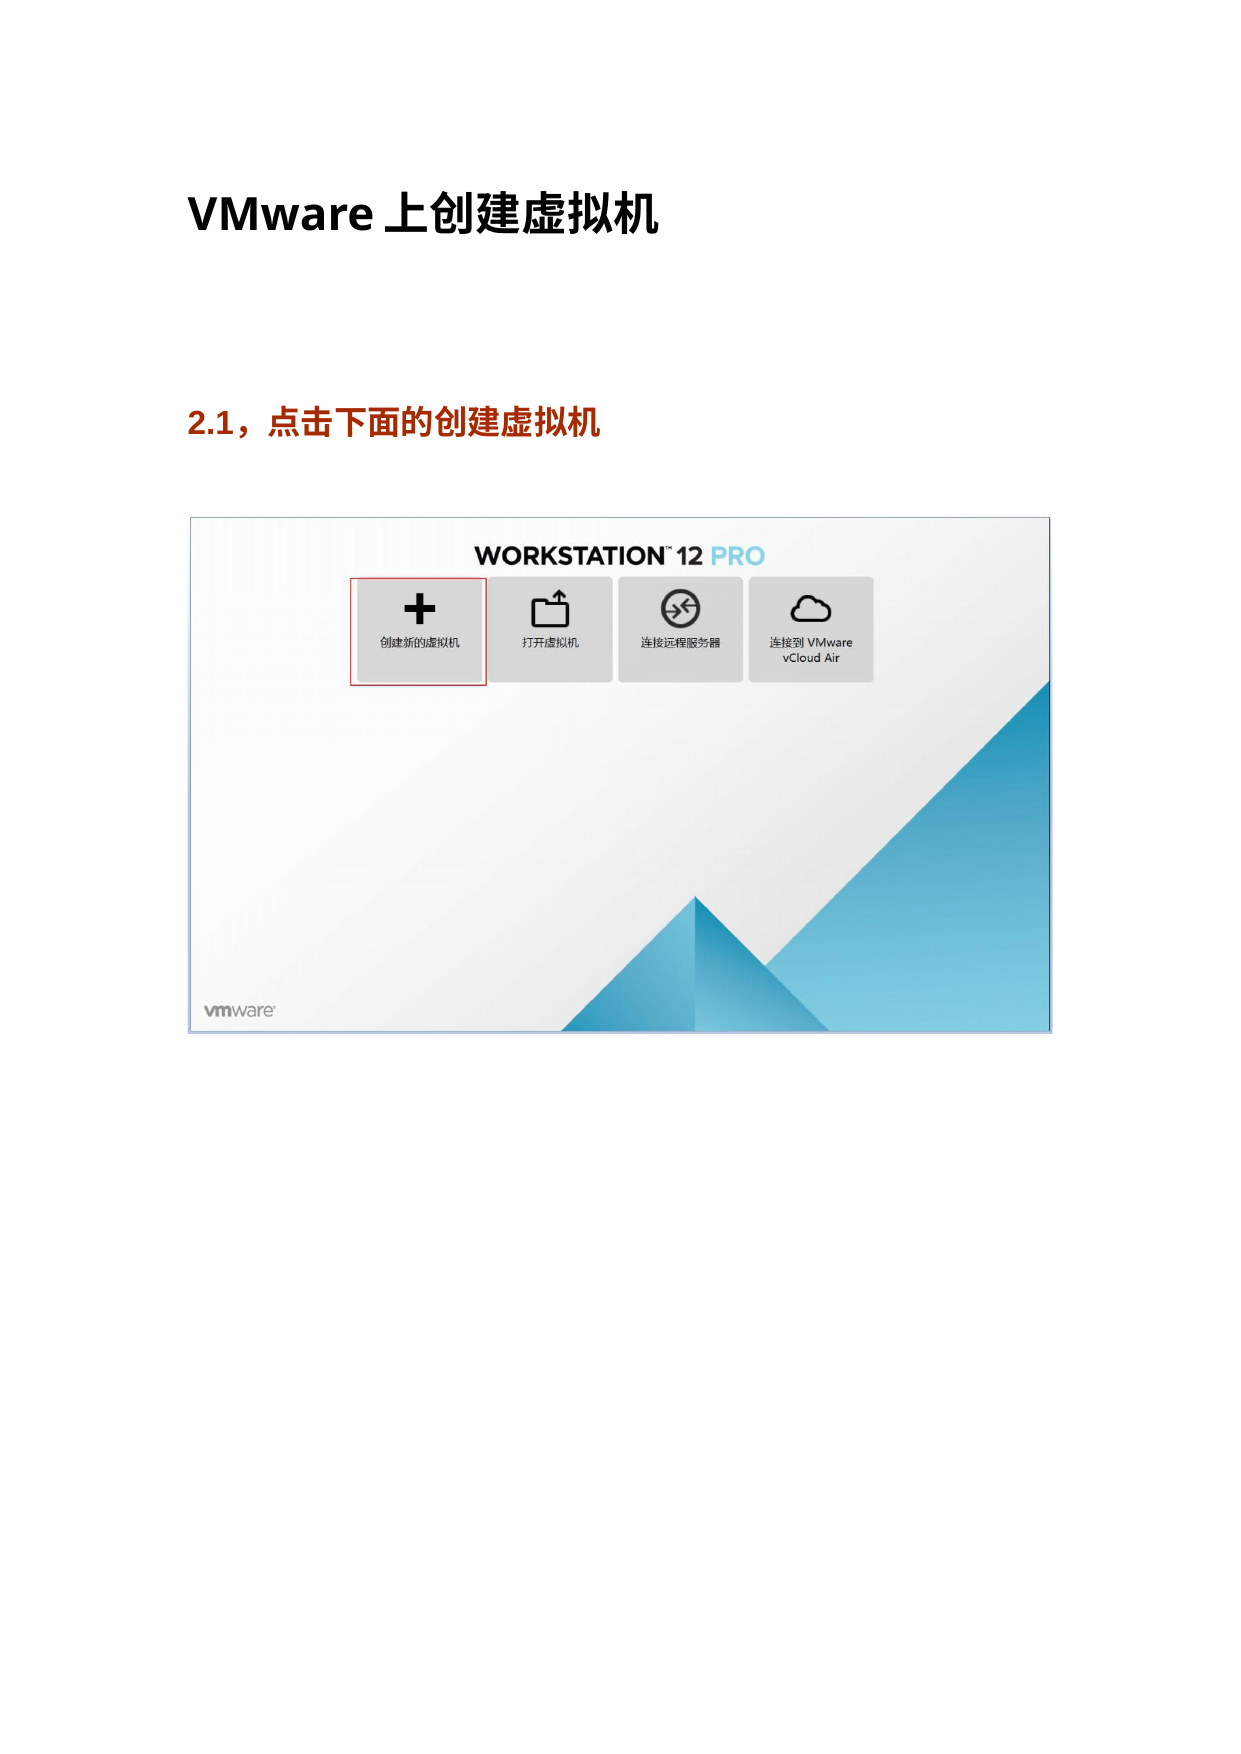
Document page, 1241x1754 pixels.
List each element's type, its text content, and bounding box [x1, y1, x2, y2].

subtitle VMware上创建虚拟机 [187, 162, 1053, 259]
picture [187, 514, 1053, 1034]
subtitle 2.1，点击下面的创建虚拟机 [187, 388, 1053, 453]
